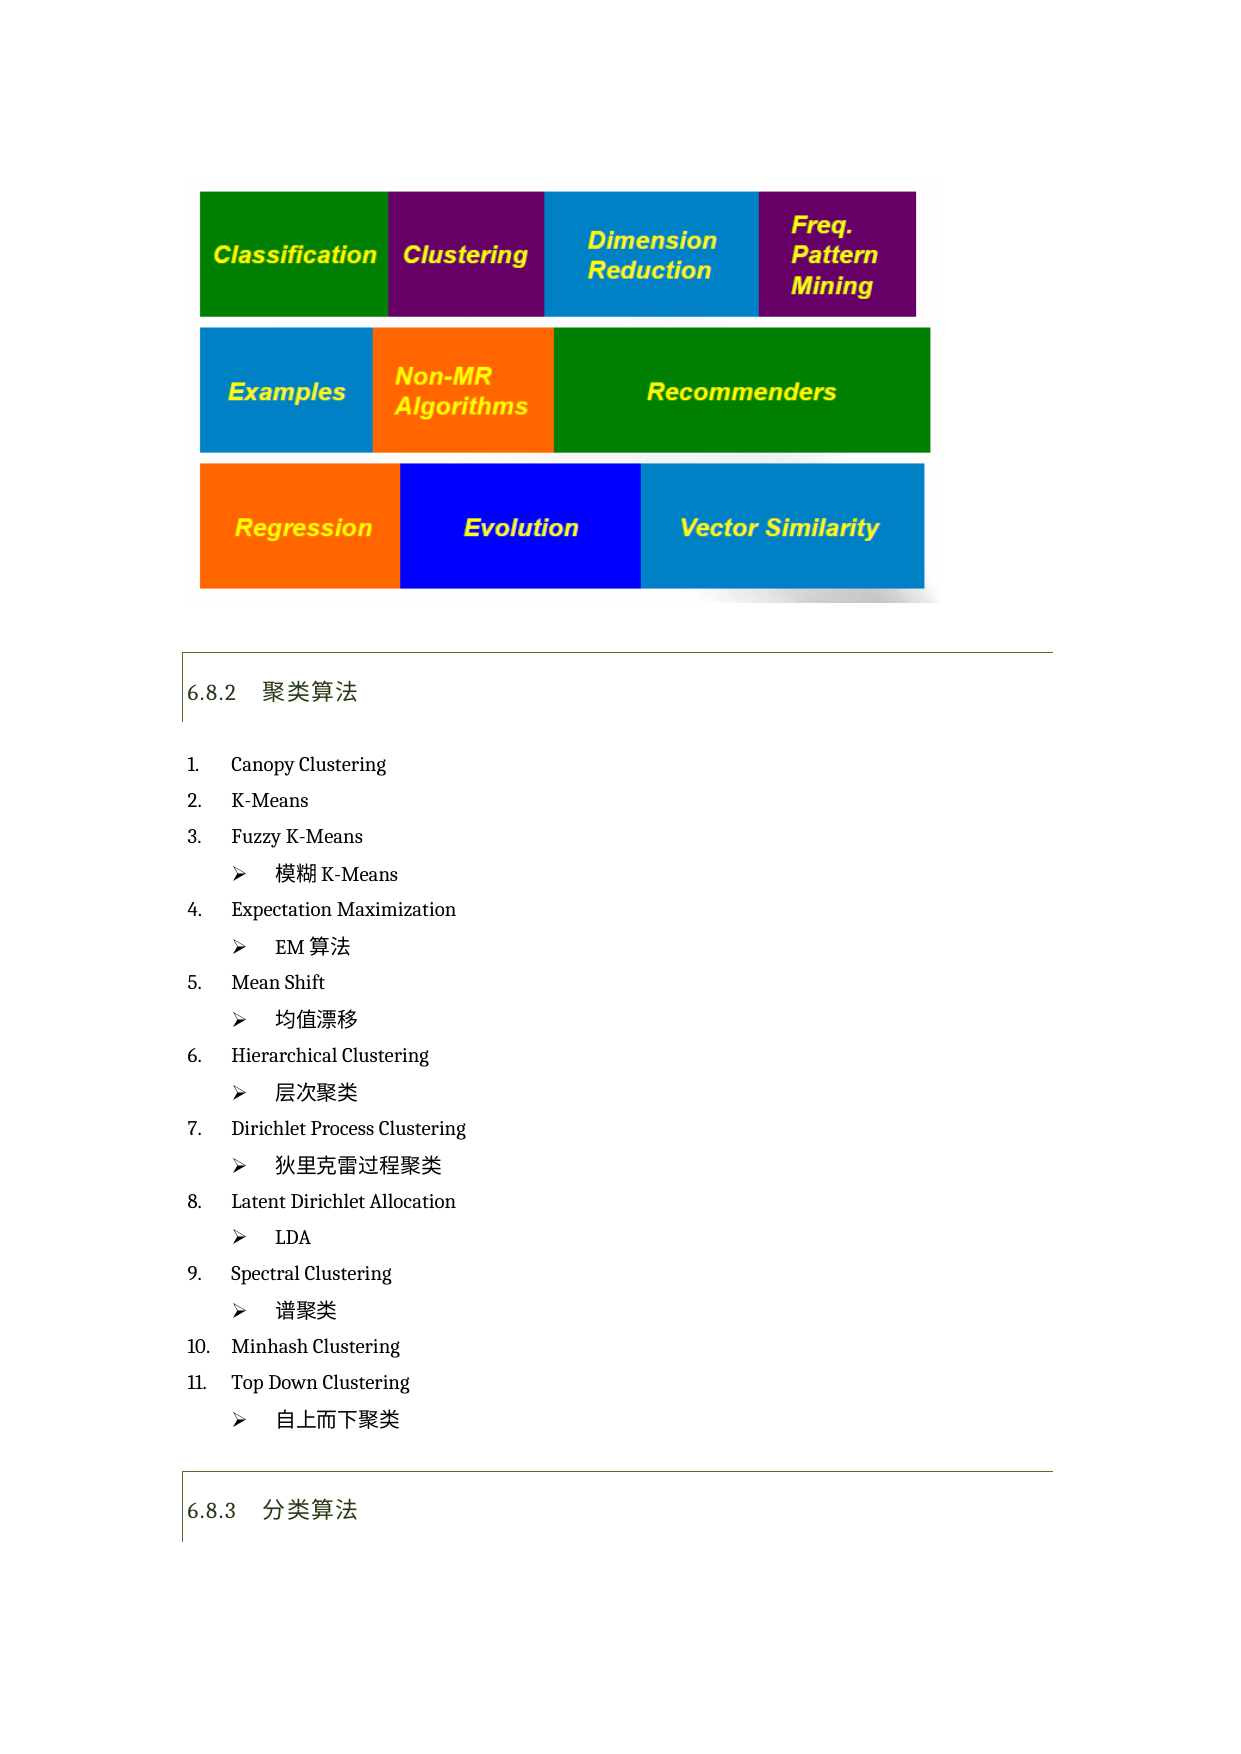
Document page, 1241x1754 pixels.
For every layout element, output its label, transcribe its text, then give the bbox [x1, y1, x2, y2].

subtitle 分类算法 [183, 1472, 1053, 1542]
list Dirichlet Process Clustering [187, 1112, 1053, 1145]
list Mean Shift [187, 966, 1053, 999]
list EM算法 [231, 929, 1053, 962]
list LDA [231, 1221, 1053, 1254]
list 谱聚类 [231, 1293, 1053, 1326]
subtitle 聚类算法 [183, 653, 1053, 722]
list 均值漂移 [231, 1002, 1053, 1035]
list 狄里克雷过程聚类 [231, 1148, 1053, 1181]
list 层次聚类 [231, 1075, 1053, 1108]
list Fuzzy K-Means [187, 820, 1053, 853]
list Top Down Clustering [187, 1367, 1053, 1399]
list Minhash Clustering [187, 1331, 1053, 1363]
list Canopy Clustering [187, 748, 1053, 781]
list Latent Dirichlet Allocation [187, 1185, 1053, 1218]
picture [187, 176, 940, 603]
list Expectation Maximization [187, 893, 1053, 926]
list 自上而下聚类 [231, 1403, 1053, 1435]
list 模糊K-Means [231, 856, 1053, 889]
list K-Means [187, 784, 1053, 817]
list Hierarchical Clustering [187, 1039, 1053, 1072]
list Spectral Clustering [187, 1257, 1053, 1290]
